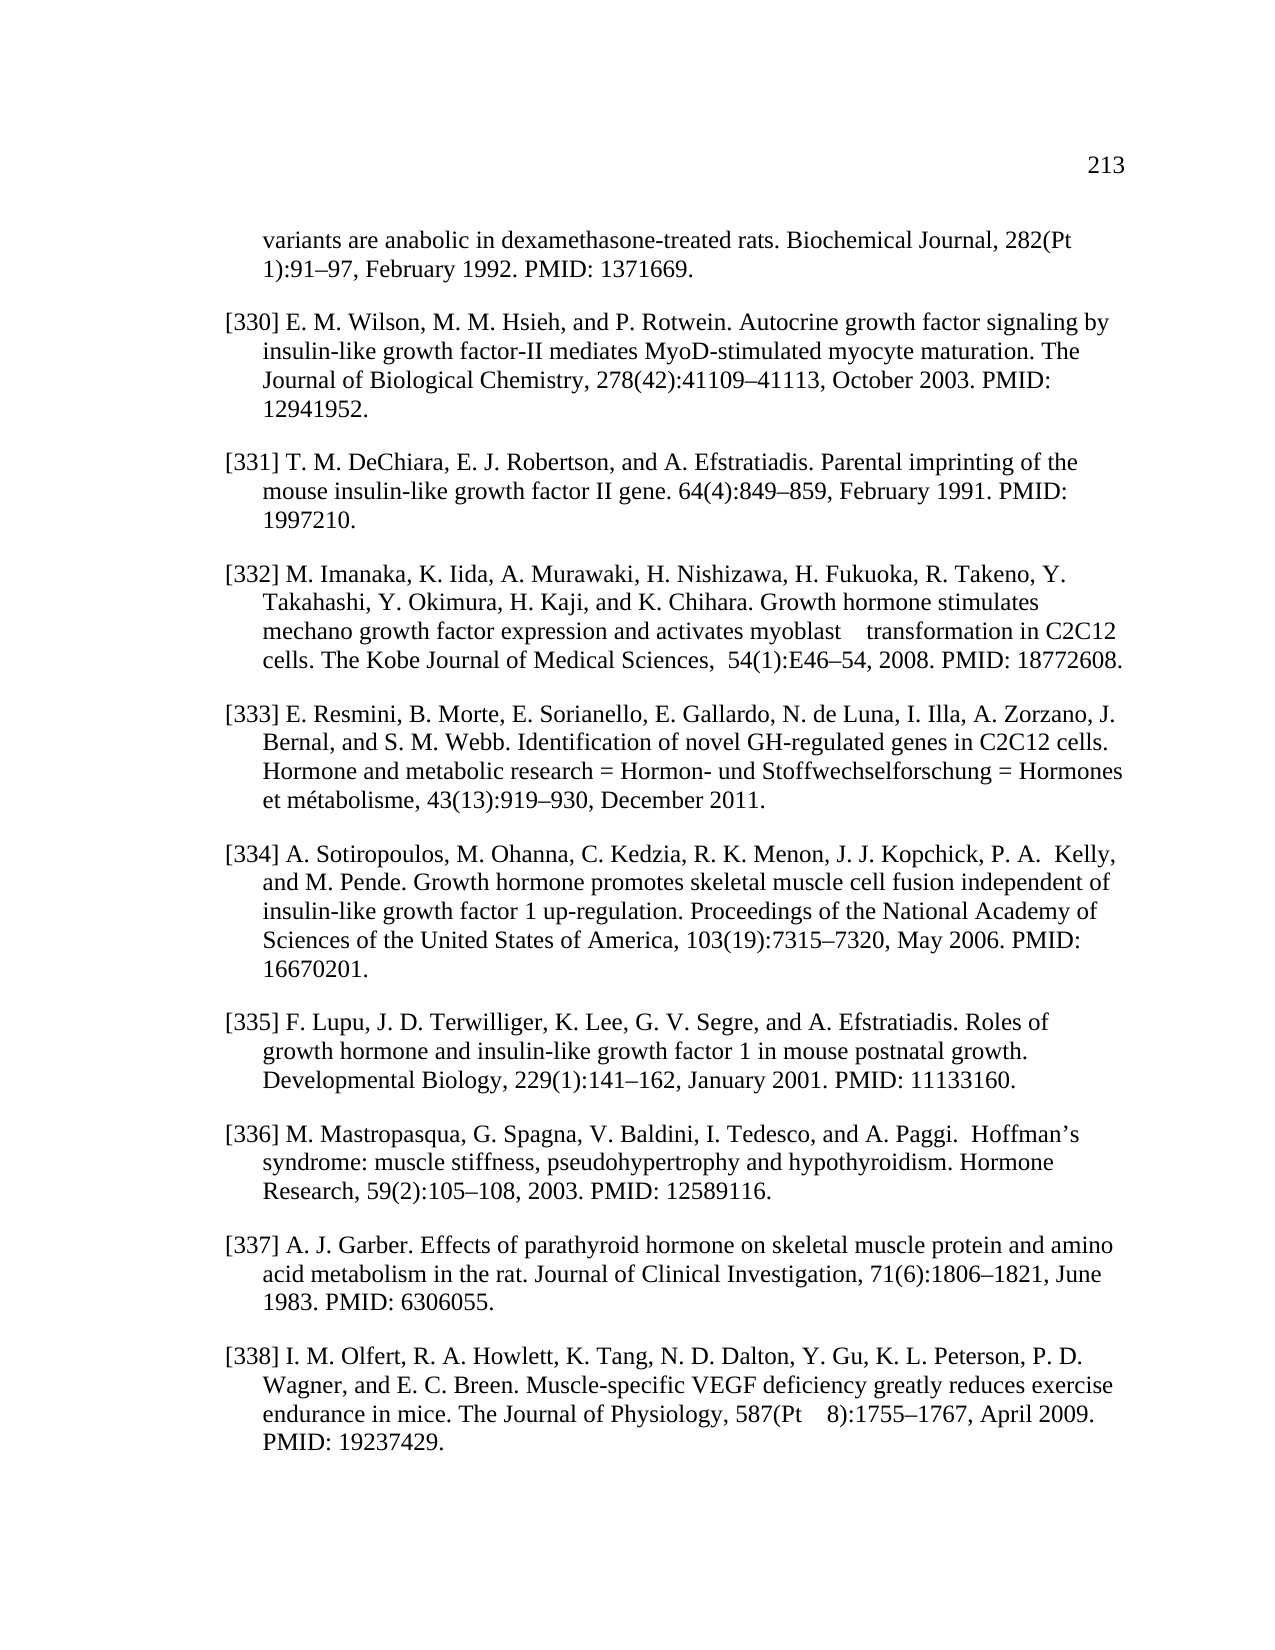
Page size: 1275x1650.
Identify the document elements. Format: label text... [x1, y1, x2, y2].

text [337] A. J. Garber. Effects of parathyroid hormone on skeletal muscle protein and amino acid metabolism in the rat. Journal of Clinical Investigation, 71(6):1806–1821, June 1983. PMID: 6306055. [225, 1230, 1125, 1316]
text [334] A. Sotiropoulos, M. Ohanna, C. Kedzia, R. K. Menon, J. J. Kopchick, P. A. Kelly, and M. Pende. Growth hormone promotes skeletal muscle cell fusion independent of insulin-like growth factor 1 up-regulation. Proceedings of the National Academy of Sciences of the United States of America, 103(19):7315–7320, May 2006. PMID: 16670201. [225, 839, 1125, 982]
text [333] E. Resmini, B. Morte, E. Sorianello, E. Gallardo, N. de Luna, I. Illa, A. Zorzano, J. Bernal, and S. M. Webb. Identification of novel GH-regulated genes in C2C12 cells. Hormone and metabolic research = Hormon- und Stoffwechselforschung = Hormones et métabolisme, 43(13):919–930, December 2011. [225, 699, 1125, 814]
text [331] T. M. DeChiara, E. J. Robertson, and A. Efstratiadis. Parental imprinting of the mouse insulin-like growth factor II gene. 64(4):849–859, February 1991. PMID: 1997210. [225, 447, 1125, 534]
text [332] M. Imanaka, K. Iida, A. Murawaki, H. Nishizawa, H. Fukuoka, R. Takeno, Y. Takahashi, Y. Okimura, H. Kaji, and K. Chihara. Growth hormone stimulates mechano growth factor expression and activates myoblast transformation in C2C12 cells. The Kobe Journal of Medical Sciences, 54(1):E46–54, 2008. PMID: 18772608. [225, 559, 1125, 674]
text [336] M. Mastropasqua, G. Spagna, V. Baldini, I. Tedesco, and A. Paggi. Hoffman’s syndrome: muscle stiffness, pseudohypertrophy and hypothyroidism. Hormone Research, 59(2):105–108, 2003. PMID: 12589116. [225, 1119, 1125, 1205]
text [335] F. Lupu, J. D. Terwilliger, K. Lee, G. V. Segre, and A. Efstratiadis. Roles of growth hormone and insulin-like growth factor 1 in mouse postnatal growth. Developmental Biology, 229(1):141–162, January 2001. PMID: 11133160. [225, 1007, 1125, 1094]
text [338] I. M. Olfert, R. A. Howlett, K. Tang, N. D. Dalton, Y. Gu, K. L. Peterson, P. D. Wagner, and E. C. Breen. Muscle-specific VEGF deficiency greatly reduces exercise endurance in mice. The Journal of Physiology, 587(Pt 8):1755–1767, April 2009. PMID: 19237429. [225, 1341, 1125, 1456]
text [330] E. M. Wilson, M. M. Hsieh, and P. Rotwein. Autocrine growth factor signaling by insulin-like growth factor-II mediates MyoD-stimulated myocyte maturation. The Journal of Biological Chemistry, 278(42):41109–41113, October 2003. PMID: 12941952. [225, 307, 1125, 422]
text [225, 225, 1125, 282]
